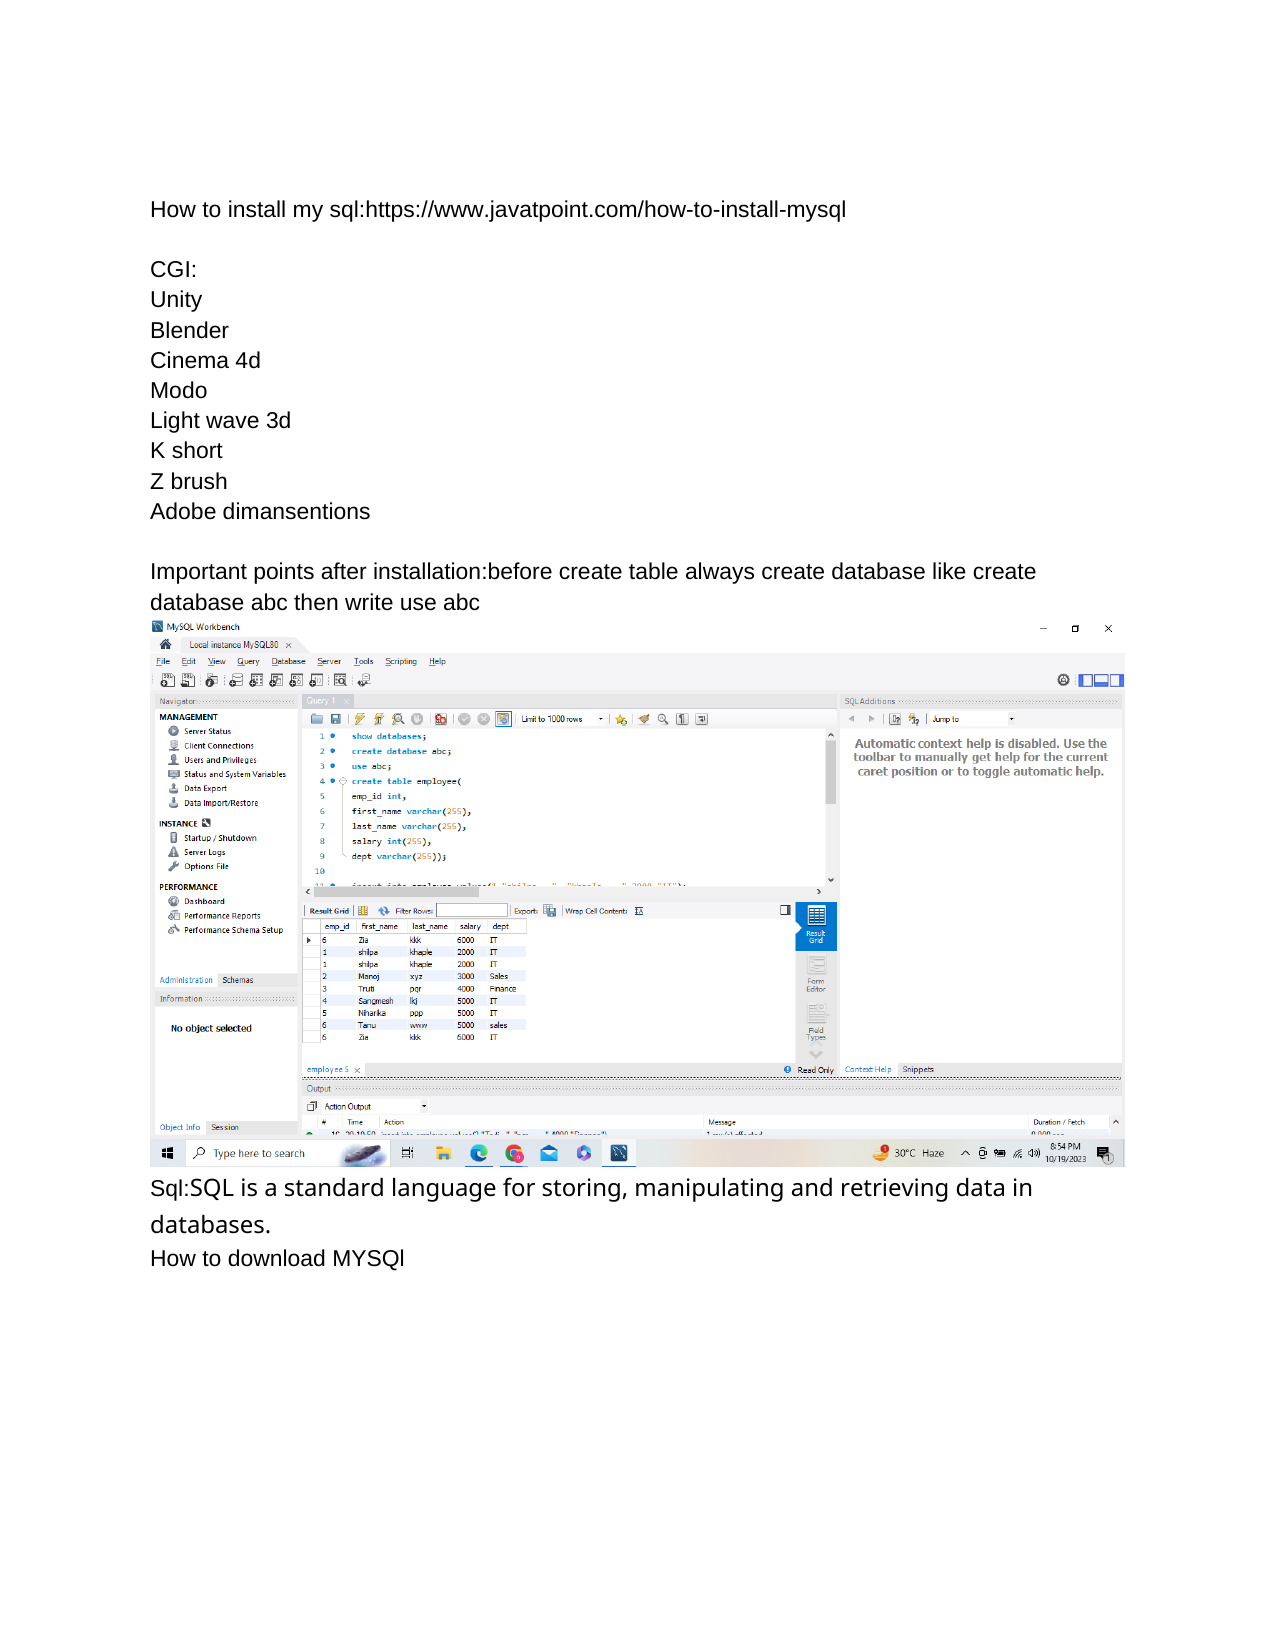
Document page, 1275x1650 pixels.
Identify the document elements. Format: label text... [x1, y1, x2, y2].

text K short [150, 437, 1125, 464]
text Sql:SQL is a standard language for storing, manipulating and retrieving data in databases. [150, 1171, 1125, 1241]
text CGI: [150, 256, 1125, 283]
text Blender [150, 317, 1125, 343]
text Light wave 3d [150, 407, 1125, 434]
picture [150, 618, 1125, 1167]
text Adobe dimansentions [150, 498, 1125, 524]
text Cinema 4d [150, 347, 1125, 373]
text Z brush [150, 468, 1125, 494]
text Unity [150, 286, 1125, 313]
text How to download MYSQl [150, 1245, 1125, 1272]
text Modo [150, 377, 1125, 403]
text Important points after installation:before create table always create database like create database abc then write use abc [150, 558, 1125, 615]
